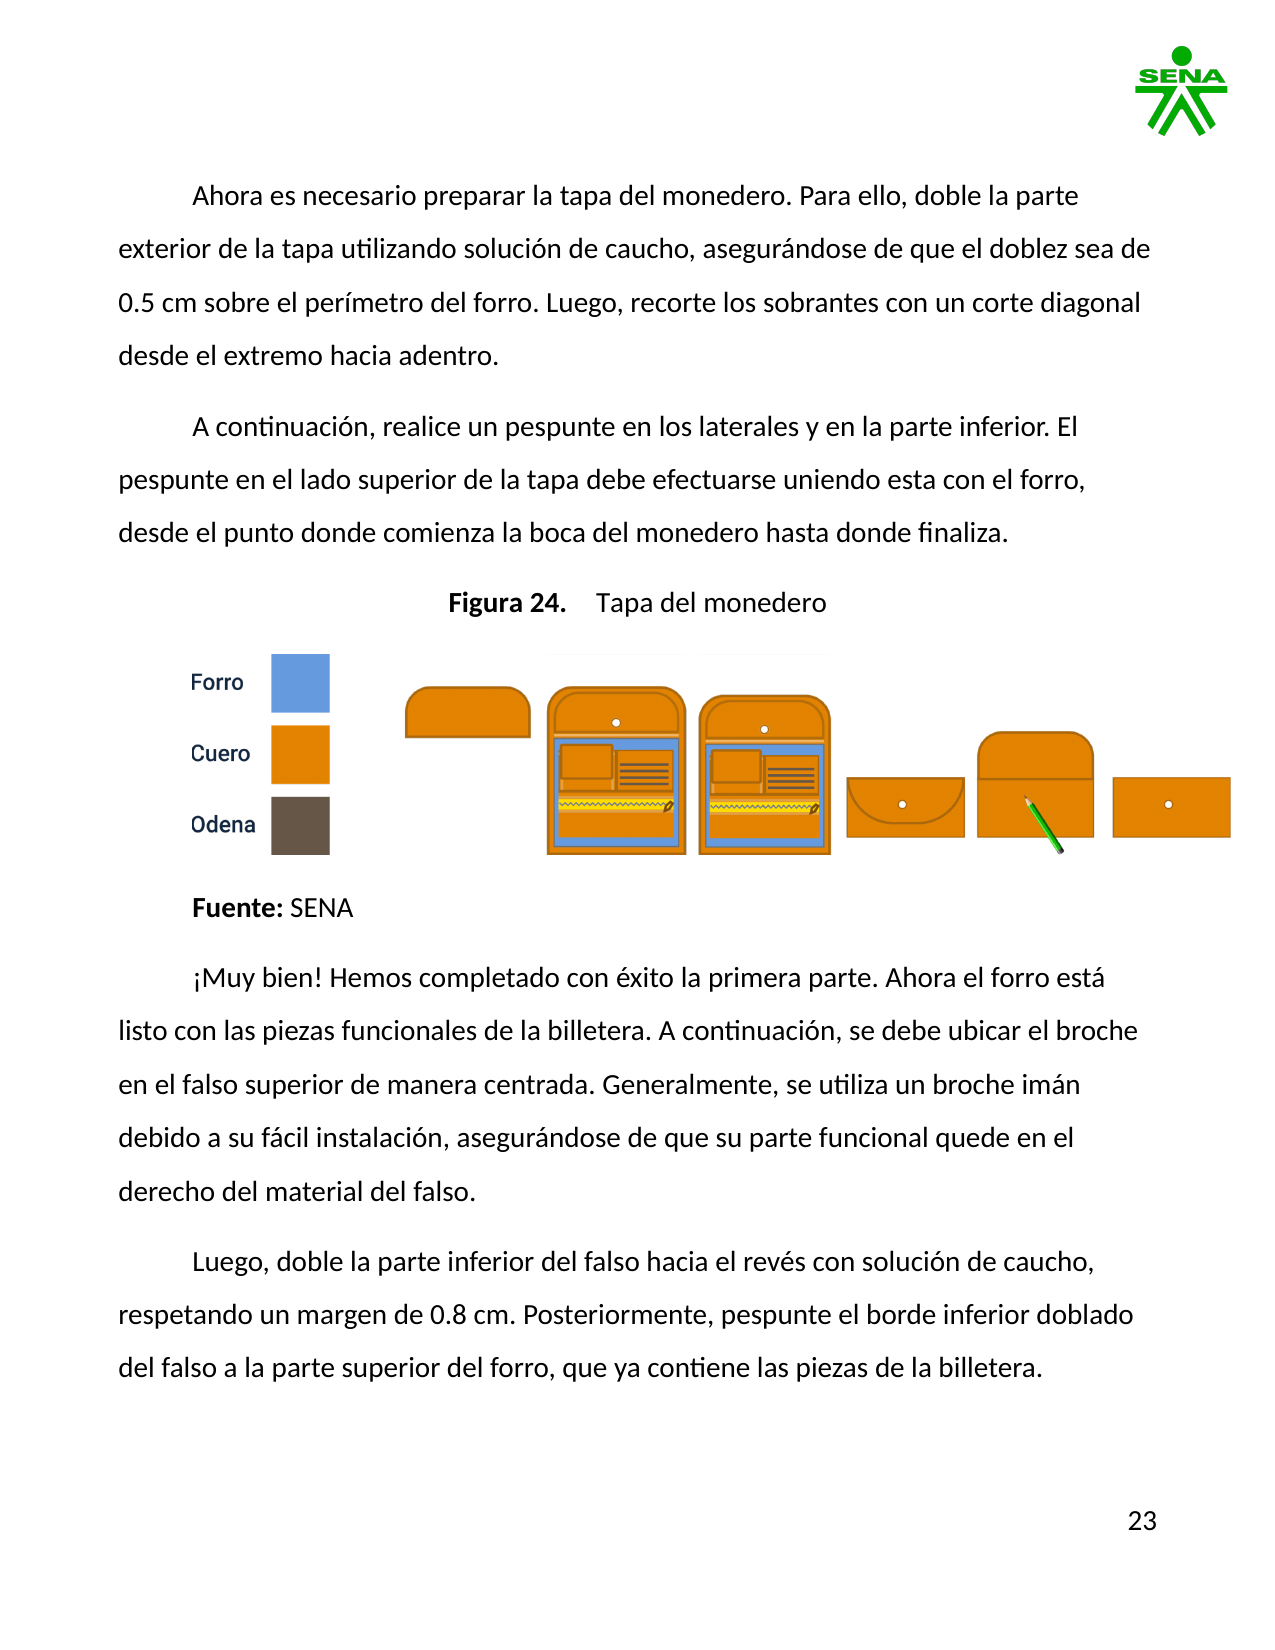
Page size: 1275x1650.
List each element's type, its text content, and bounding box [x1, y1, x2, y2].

text Fuente: SENA [118, 889, 1157, 924]
text Tapa del monedero [118, 584, 1157, 620]
text Ahora es necesario preparar la tapa del monedero. Para ello, doble la parte exterior de la tapa utilizando solución de caucho, asegurándose de que el doblez sea de 0.5 cm sobre el perímetro del forro. Luego, recorte los sobrantes con un corte diagonal desde el extremo hacia adentro. [118, 177, 1157, 373]
picture [1135, 46, 1228, 136]
text Luego, doble la parte inferior del falso hacia el revés con solución de caucho, respetando un margen de 0.8 cm. Posteriormente, pespunte el borde inferior doblado del falso a la parte superior del forro, que ya contiene las piezas de la billetera. [118, 1243, 1157, 1385]
picture [192, 654, 1231, 855]
text A continuación, realice un pespunte en los laterales y en la parte inferior. El pespunte en el lado superior de la tapa debe efectuarse uniendo esta con el forro, desde el punto donde comienza la boca del monedero hasta donde finaliza. [118, 408, 1157, 550]
text ¡Muy bien! Hemos completado con éxito la primera parte. Ahora el forro está listo con las piezas funcionales de la billetera. A continuación, se debe ubicar el broche en el falso superior de manera centrada. Generalmente, se utiliza un broche imán debido a su fácil instalación, asegurándose de que su parte funcional quede en el derecho del material del falso. [118, 959, 1157, 1208]
